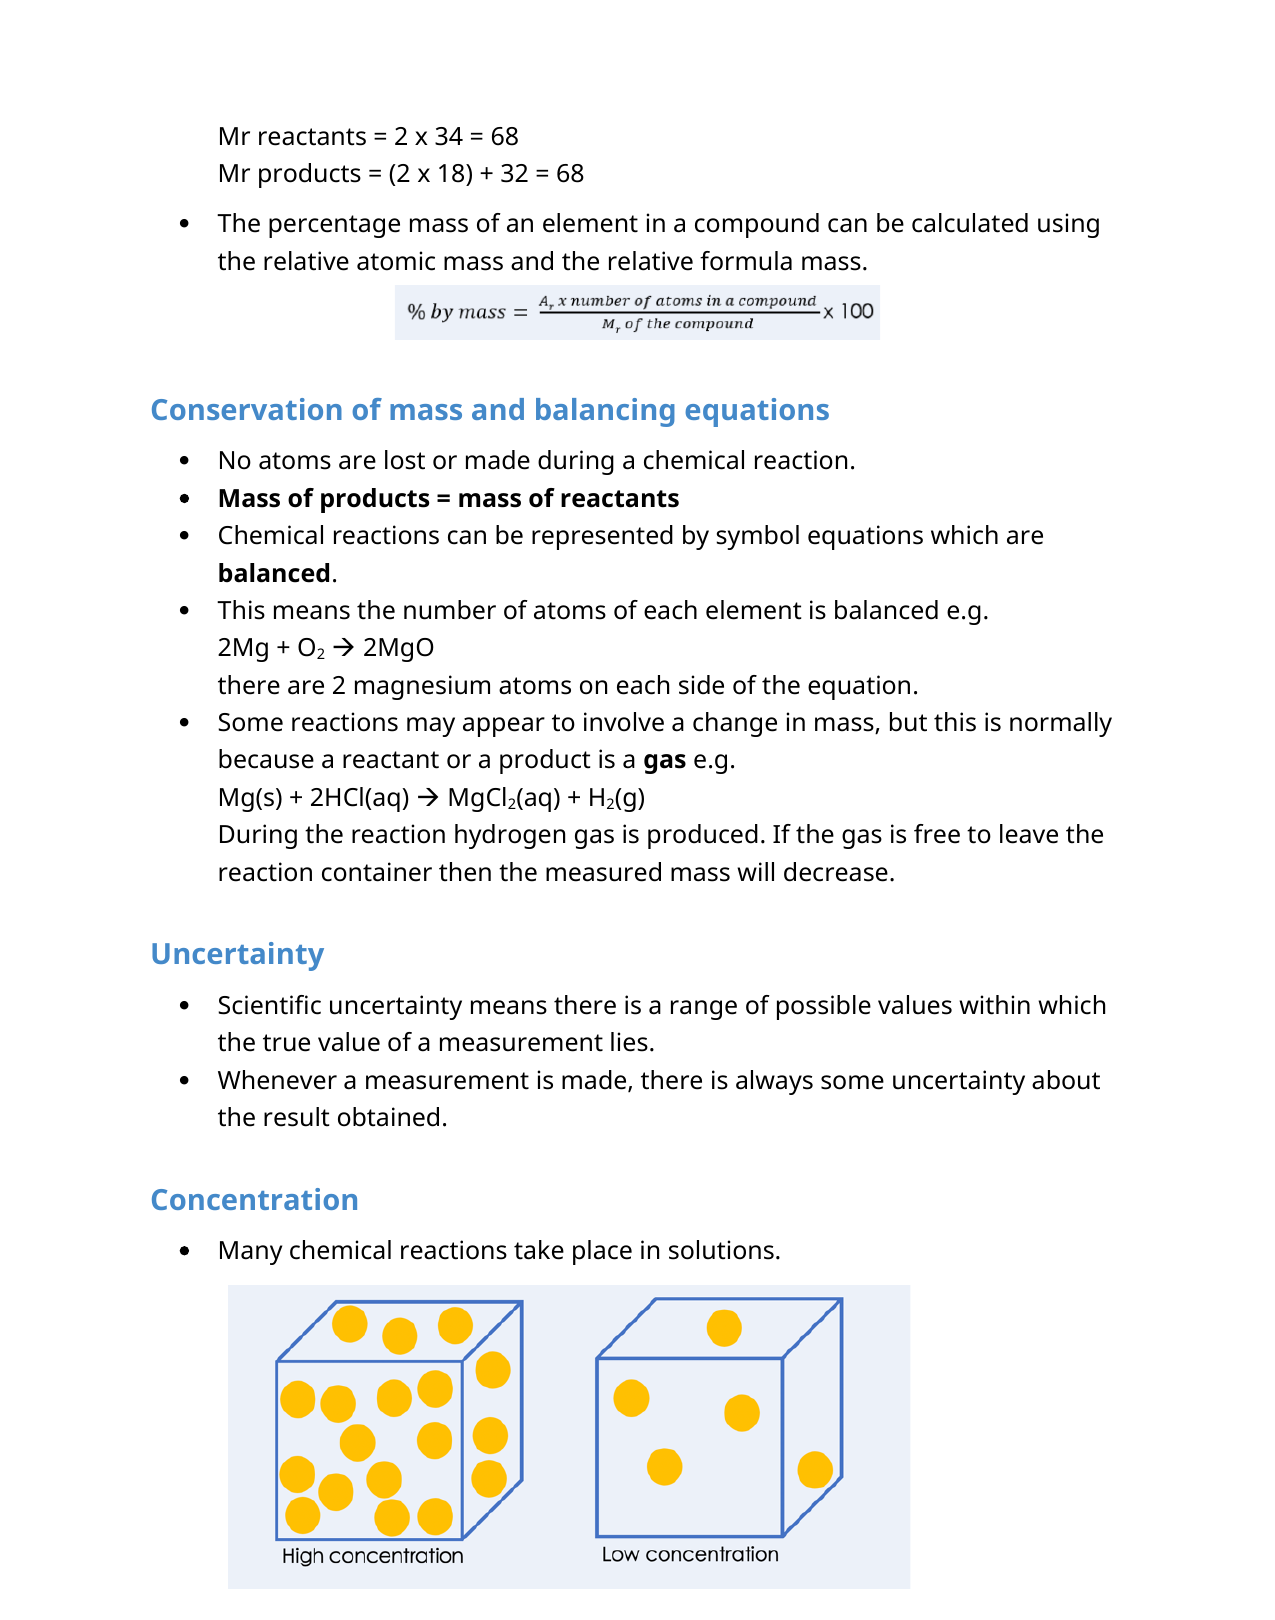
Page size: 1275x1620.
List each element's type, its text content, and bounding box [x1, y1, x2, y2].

picture [394, 285, 880, 340]
picture [228, 1285, 911, 1589]
list Many chemical reactions take place in solutions. [180, 1233, 1125, 1267]
list This means the number of atoms of each element is balanced e.g. 2Mg + O2 2MgO [180, 593, 1125, 664]
text Mg(s) + 2HCl(aq) MgCl2(aq) + H2(g) [217, 779, 1125, 814]
list Whenever a measurement is made, there is always some uncertainty about the result obtained. [180, 1062, 1125, 1134]
list Mass of products = mass of reactants [180, 480, 1125, 514]
list Some reactions may appear to involve a change in mass, but this is normally because a reactant or a product is a gas e.g. [180, 705, 1125, 776]
text During the reaction hydrogen gas is produced. If the gas is free to leave the reaction container then the measured mass will decrease. [217, 817, 1125, 888]
text Mr products = (2 x 18) + 32 = 68 [217, 156, 1125, 190]
list Scientific uncertainty means there is a range of possible values within which the true value of a measurement lies. [180, 987, 1125, 1059]
subtitle Concentration [150, 1179, 1125, 1218]
subtitle Conservation of mass and balancing equations [150, 322, 1125, 429]
list Chemical reactions can be represented by symbol equations which are balanced. [180, 518, 1125, 589]
subtitle Uncertainty [150, 933, 1125, 973]
text Mr reactants = 2 x 34 = 68 [217, 118, 1125, 153]
list No atoms are lost or made during a chemical reaction. [180, 443, 1125, 477]
text there are 2 magnesium atoms on each side of the equation. [217, 667, 1125, 701]
list The percentage mass of an element in a compound can be calculated using the relative atomic mass and the relative formula mass. [180, 206, 1125, 277]
